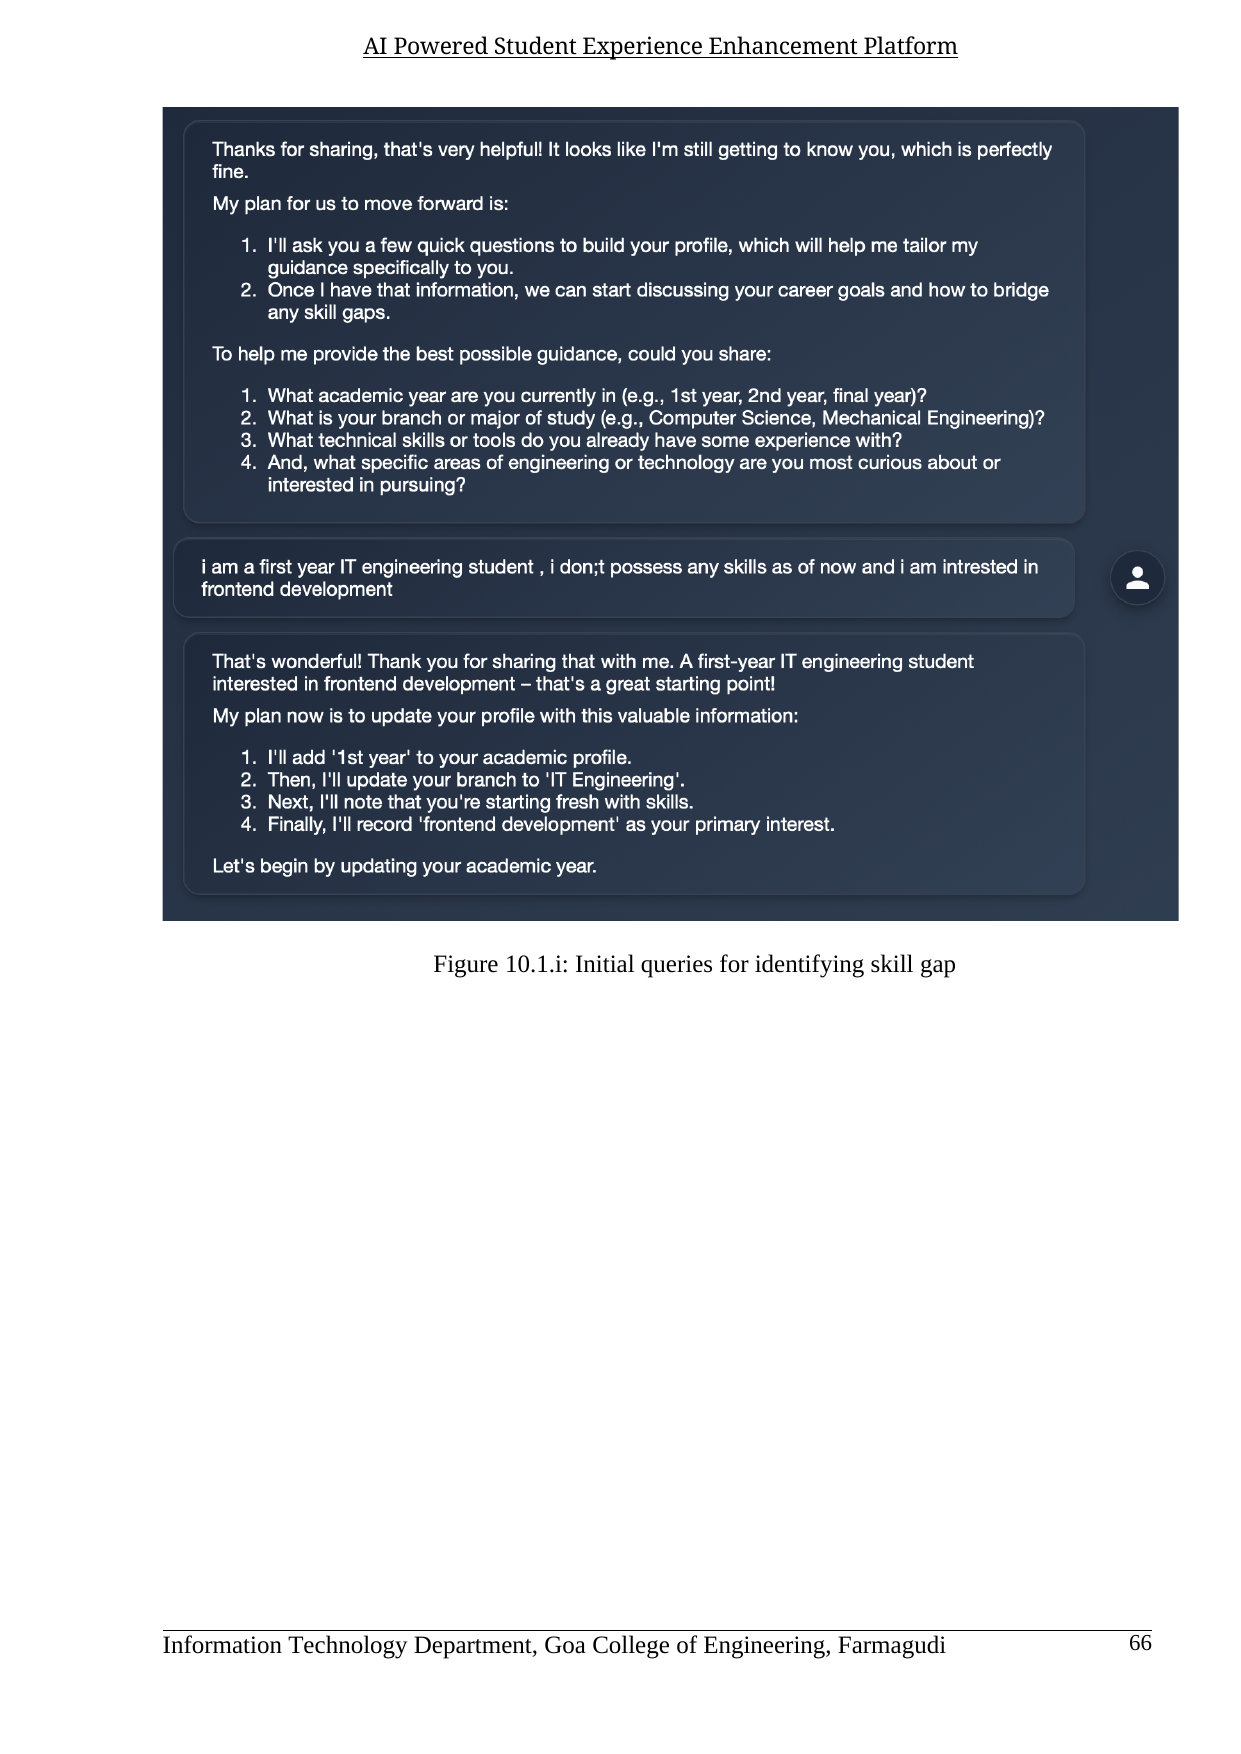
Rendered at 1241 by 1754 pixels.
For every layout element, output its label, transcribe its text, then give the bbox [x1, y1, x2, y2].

picture [162, 107, 1179, 921]
text Figure 10.1.i: Initial queries for identifying skill gap [237, 949, 1152, 978]
